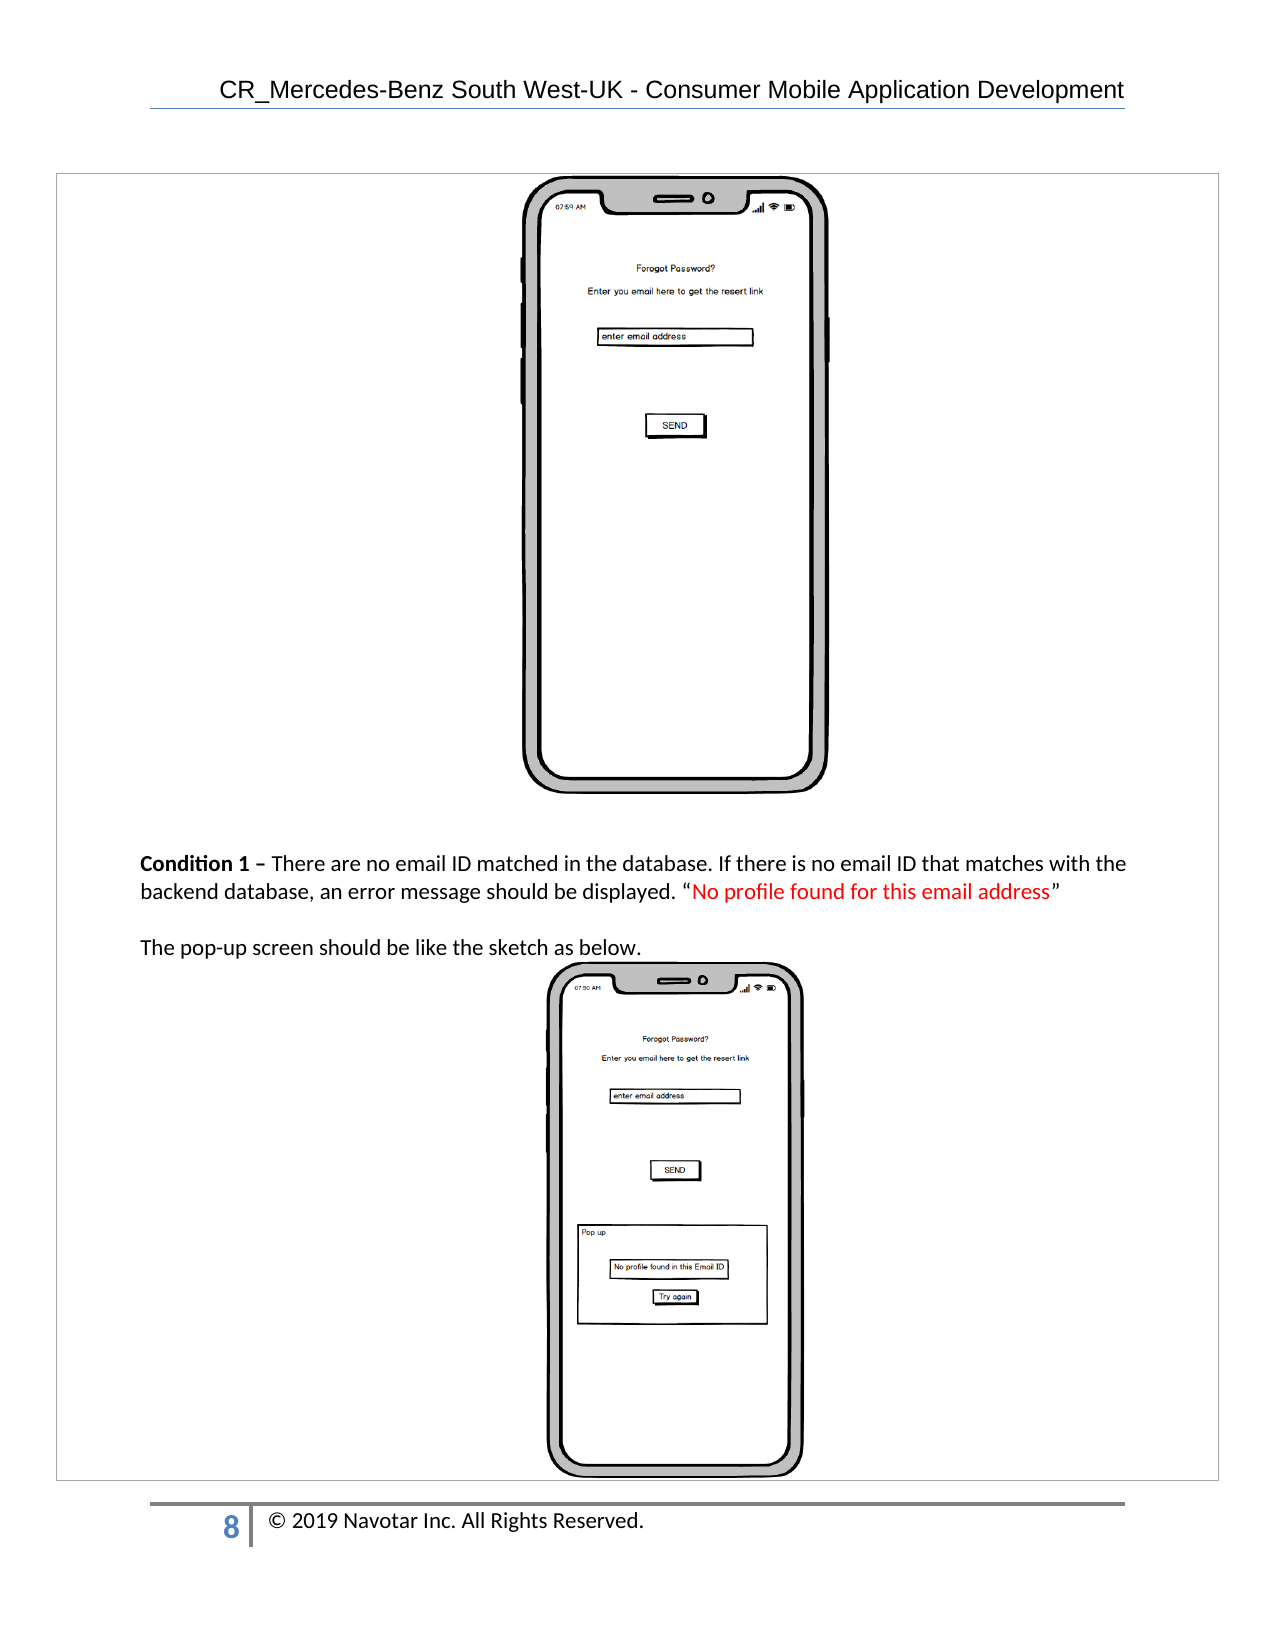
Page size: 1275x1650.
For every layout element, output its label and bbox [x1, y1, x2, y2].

table_cell [57, 174, 1218, 1479]
picture [545, 961, 805, 1478]
picture [520, 175, 830, 794]
